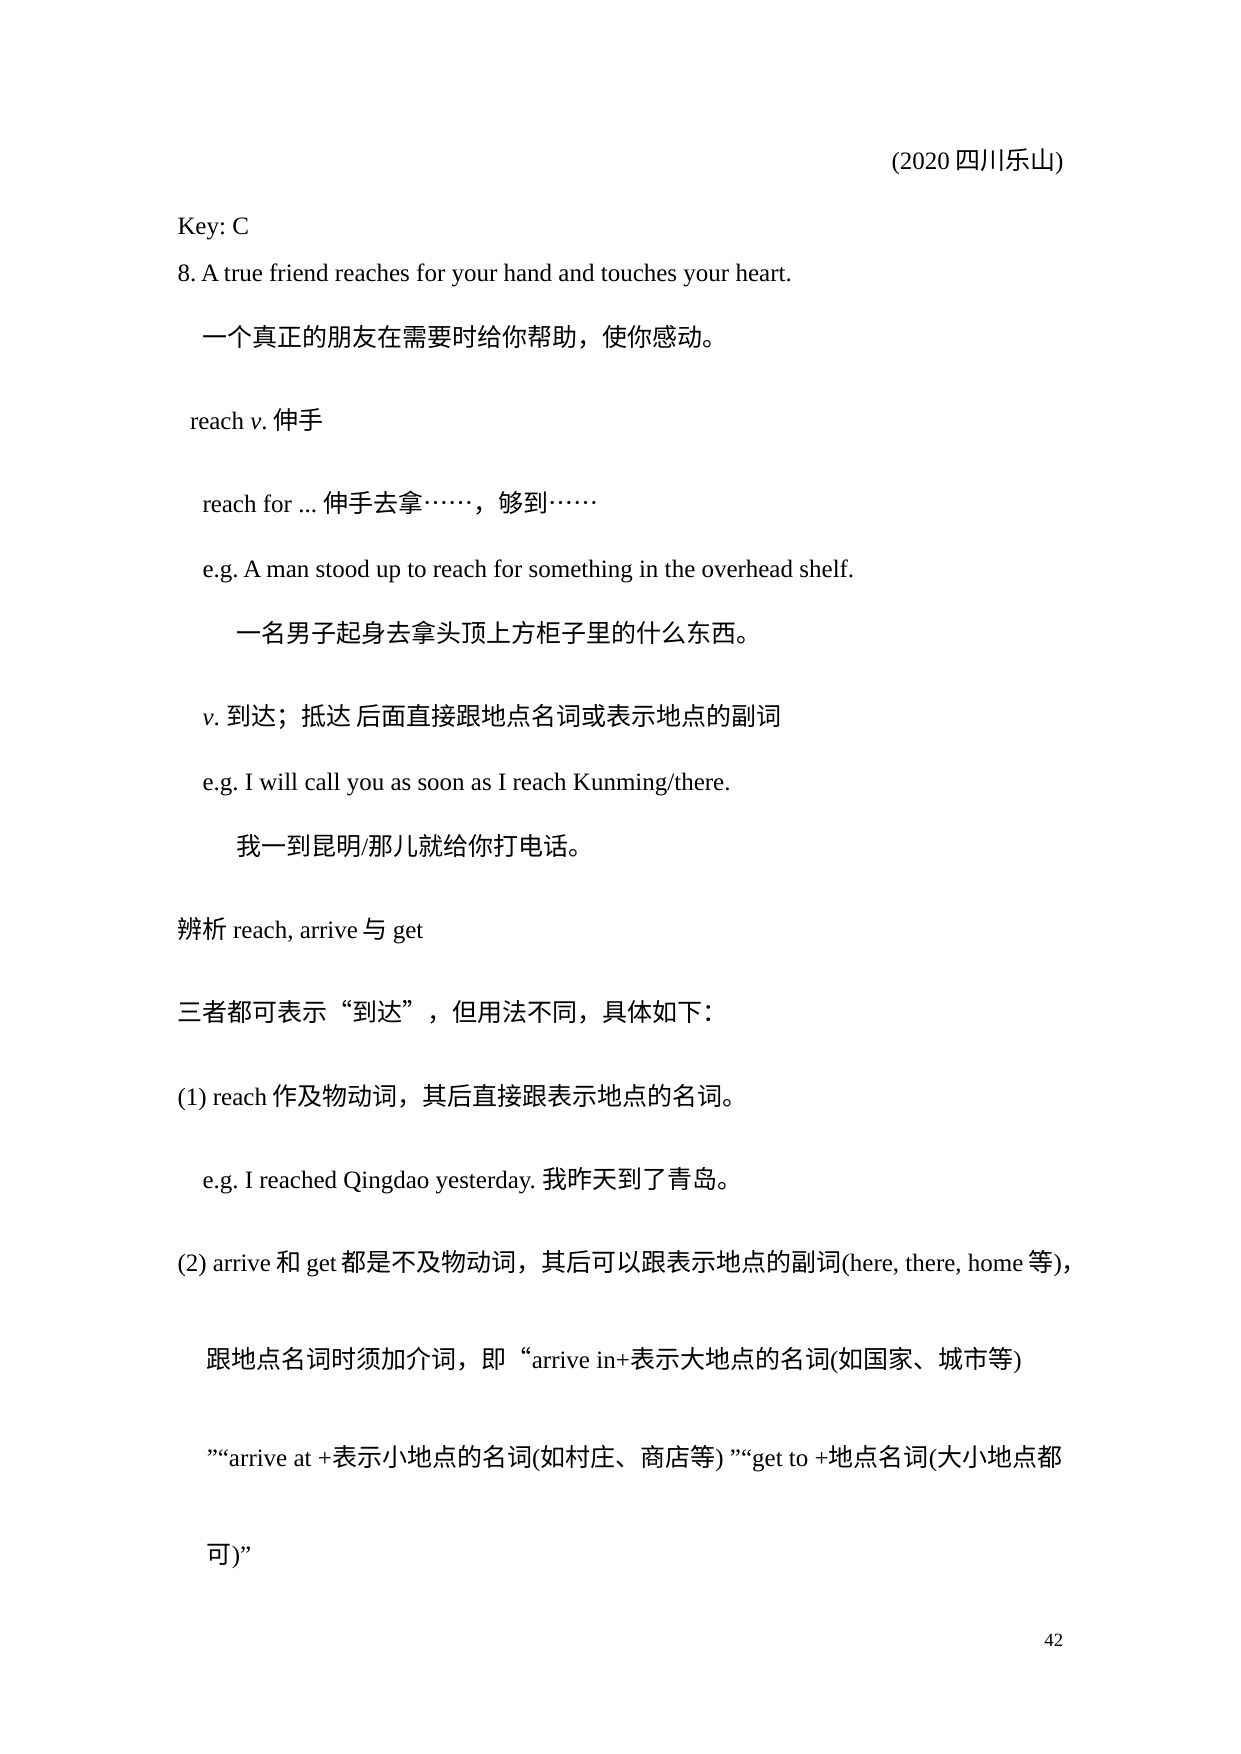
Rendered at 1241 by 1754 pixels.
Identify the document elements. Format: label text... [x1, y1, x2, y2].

text e.g. I reached Qingdao yesterday. 我昨天到了青岛。 [177, 1145, 1063, 1210]
text 一名男子起身去拿头顶上方柜子里的什么东西。 [177, 599, 1063, 664]
text (1) reach作及物动词，其后直接跟表示地点的名词。 [177, 1062, 1063, 1127]
text 三者都可表示“到达”，但用法不同，具体如下： [177, 978, 1063, 1043]
text 我一到昆明/那儿就给你打电话。 [177, 812, 1063, 877]
text (2) arrive和get都是不及物动词，其后可以跟表示地点的副词(here, there, home等)，跟地点名词时须加介词，即“arrive in+表示大地点的名词(如国家、城市等) ”“arrive at +表示小地点的名词(如村庄、商店等) ”“get to +地点名词(大小地点都可)” [177, 1228, 1063, 1585]
text (2020四川乐山) [177, 126, 1063, 191]
text Key: C [177, 209, 1063, 242]
text e.g. A man stood up to reach for something in the overhead shelf. [177, 552, 1063, 585]
text v. 到达；抵达 后面直接跟地点名词或表示地点的副词 [177, 682, 1063, 747]
text 8. A true friend reaches for your hand and touches your heart. [177, 256, 1063, 288]
text e.g. I will call you as soon as I reach Kunming/there. [177, 765, 1063, 798]
text 辨析 reach, arrive与get [177, 895, 1063, 960]
text 一个真正的朋友在需要时给你帮助，使你感动。 [177, 303, 1063, 368]
text reach for ... 伸手去拿……，够到…… [177, 469, 1063, 534]
text reach v. 伸手 [177, 386, 1063, 451]
